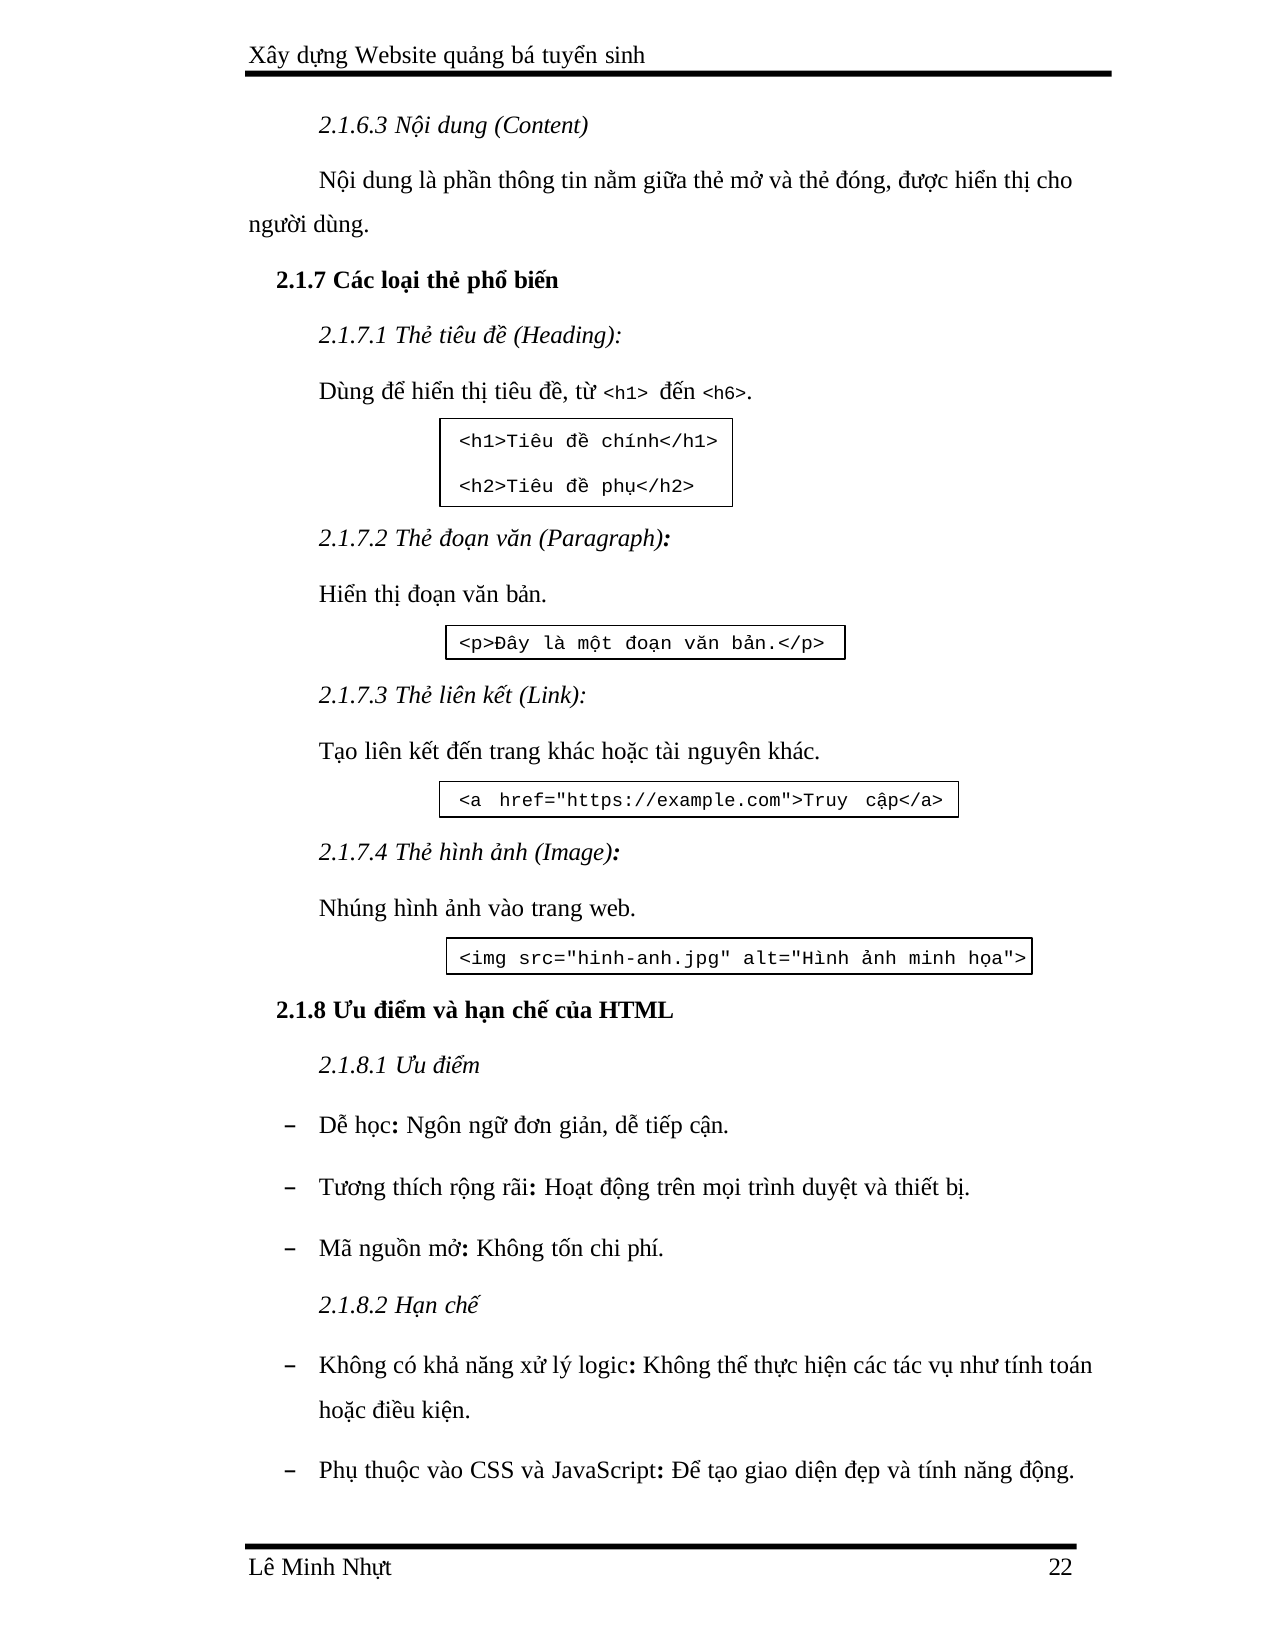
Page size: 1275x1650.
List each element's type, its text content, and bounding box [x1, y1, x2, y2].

text Hiển thị đoạn văn bản. [319, 579, 1162, 607]
list Ưu điểm [319, 1050, 1162, 1079]
list Thẻ đoạn văn (Paragraph): [319, 430, 1162, 551]
text Nội dung là phần thông tin nằm giữa thẻ mở và thẻ đóng, được hiển thị cho người dùng. [248, 166, 1110, 238]
subtitle Các loại thẻ phổ biến [276, 265, 1162, 294]
subtitle Ưu điểm và hạn chế của HTML [276, 955, 1162, 1024]
list Thẻ hình ảnh (Image): [319, 797, 1162, 866]
list Mã nguồn mở: Không tốn chi phí. [283, 1229, 1162, 1264]
list Thẻ liên kết (Link): [319, 642, 1162, 709]
text Nhúng hình ảnh vào trang web. [319, 893, 1162, 922]
list Không có khả năng xử lý logic: Không thể thực hiện các tác vụ như tính toán hoặc điều kiện. [283, 1347, 1108, 1424]
list Thẻ tiêu đề (Heading): [319, 320, 1162, 349]
list Hạn chế [319, 1290, 1162, 1319]
text Dùng để hiển thị tiêu đề, từ <h1> đến <h6>. [319, 376, 1162, 405]
list Tương thích rộng rãi: Hoạt động trên mọi trình duyệt và thiết bị. [283, 1168, 1162, 1202]
list Nội dung (Content) [319, 110, 1162, 139]
text Tạo liên kết đến trang khác hoặc tài nguyên khác. [319, 736, 1162, 765]
list Phụ thuộc vào CSS và JavaScript: Để tạo giao diện đẹp và tính năng động. [283, 1451, 1162, 1485]
list Dễ học: Ngôn ngữ đơn giản, dễ tiếp cận. [283, 1107, 1162, 1141]
